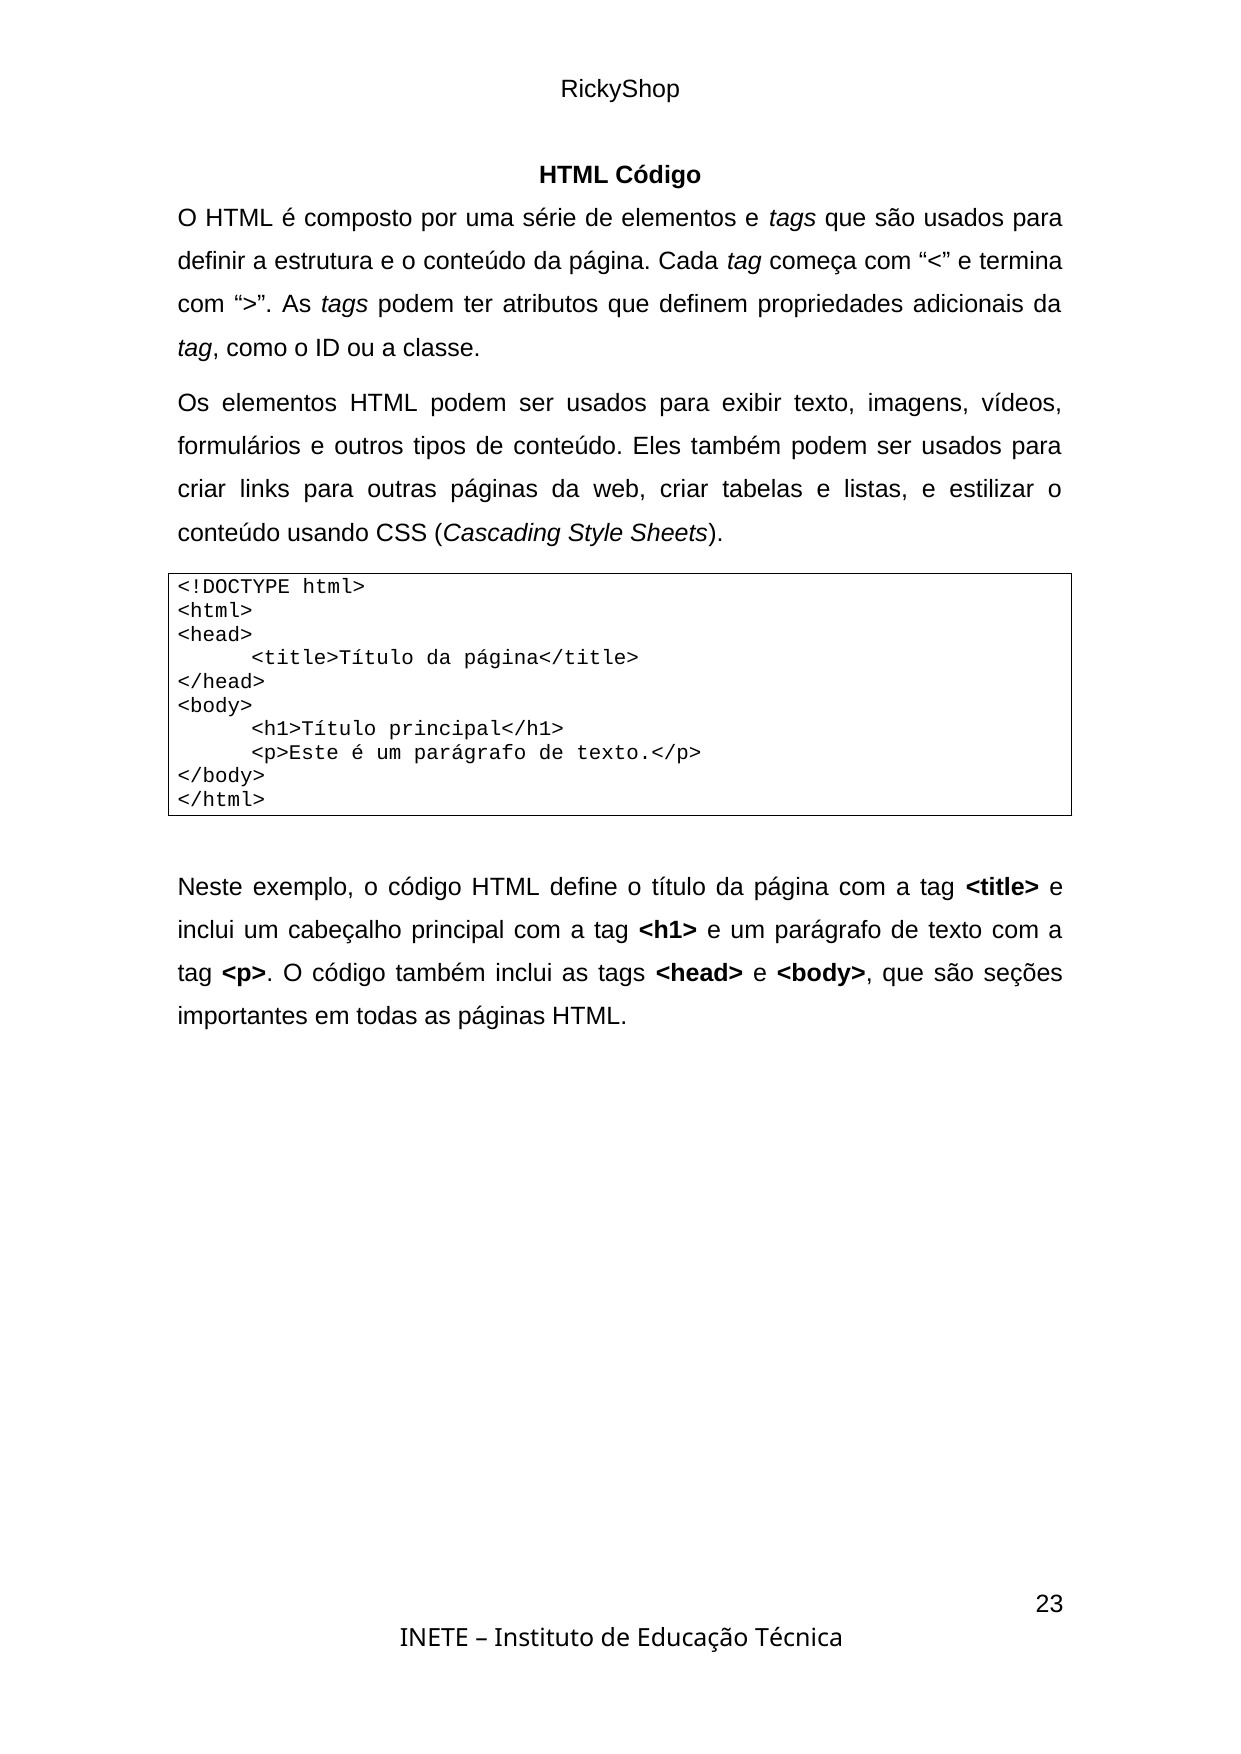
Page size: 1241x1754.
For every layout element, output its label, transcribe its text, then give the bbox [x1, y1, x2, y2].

text <h1>Título principal</h1> [177, 718, 1063, 742]
text <title>Título da página</title> [177, 647, 1063, 671]
text Os elementos HTML podem ser usados para exibir texto, imagens, vídeos, formulários e outros tipos de conteúdo. Eles também podem ser usados para criar links para outras páginas da web, criar tabelas e listas, e estilizar o conteúdo usando CSS (Cascading Style Sheets). [177, 388, 1063, 546]
text </body> [177, 766, 1063, 786]
text <p>Este é um parágrafo de texto.</p> [177, 742, 1063, 766]
text O HTML é composto por uma série de elementos e tags que são usados para definir a estrutura e o conteúdo da página. Cada tag começa com “<” e termina com “>”. As tags podem ter atributos que definem propriedades adicionais da tag, como o ID ou a classe. [177, 203, 1063, 361]
text Neste exemplo, o código HTML define o título da página com a tag <title> e inclui um cabeçalho principal com a tag <h1> e um parágrafo de texto com a tag <p>. O código também inclui as tags <head> e <body>, que são seções importantes em todas as páginas HTML. [177, 872, 1063, 1030]
text <html> [177, 600, 1063, 624]
text <head> [177, 624, 1063, 647]
text </html> [169, 786, 1071, 815]
subtitle HTML Código [177, 160, 1063, 189]
text <body> [177, 694, 1063, 718]
text </head> [177, 671, 1063, 694]
text <!DOCTYPE html> [169, 574, 1071, 600]
